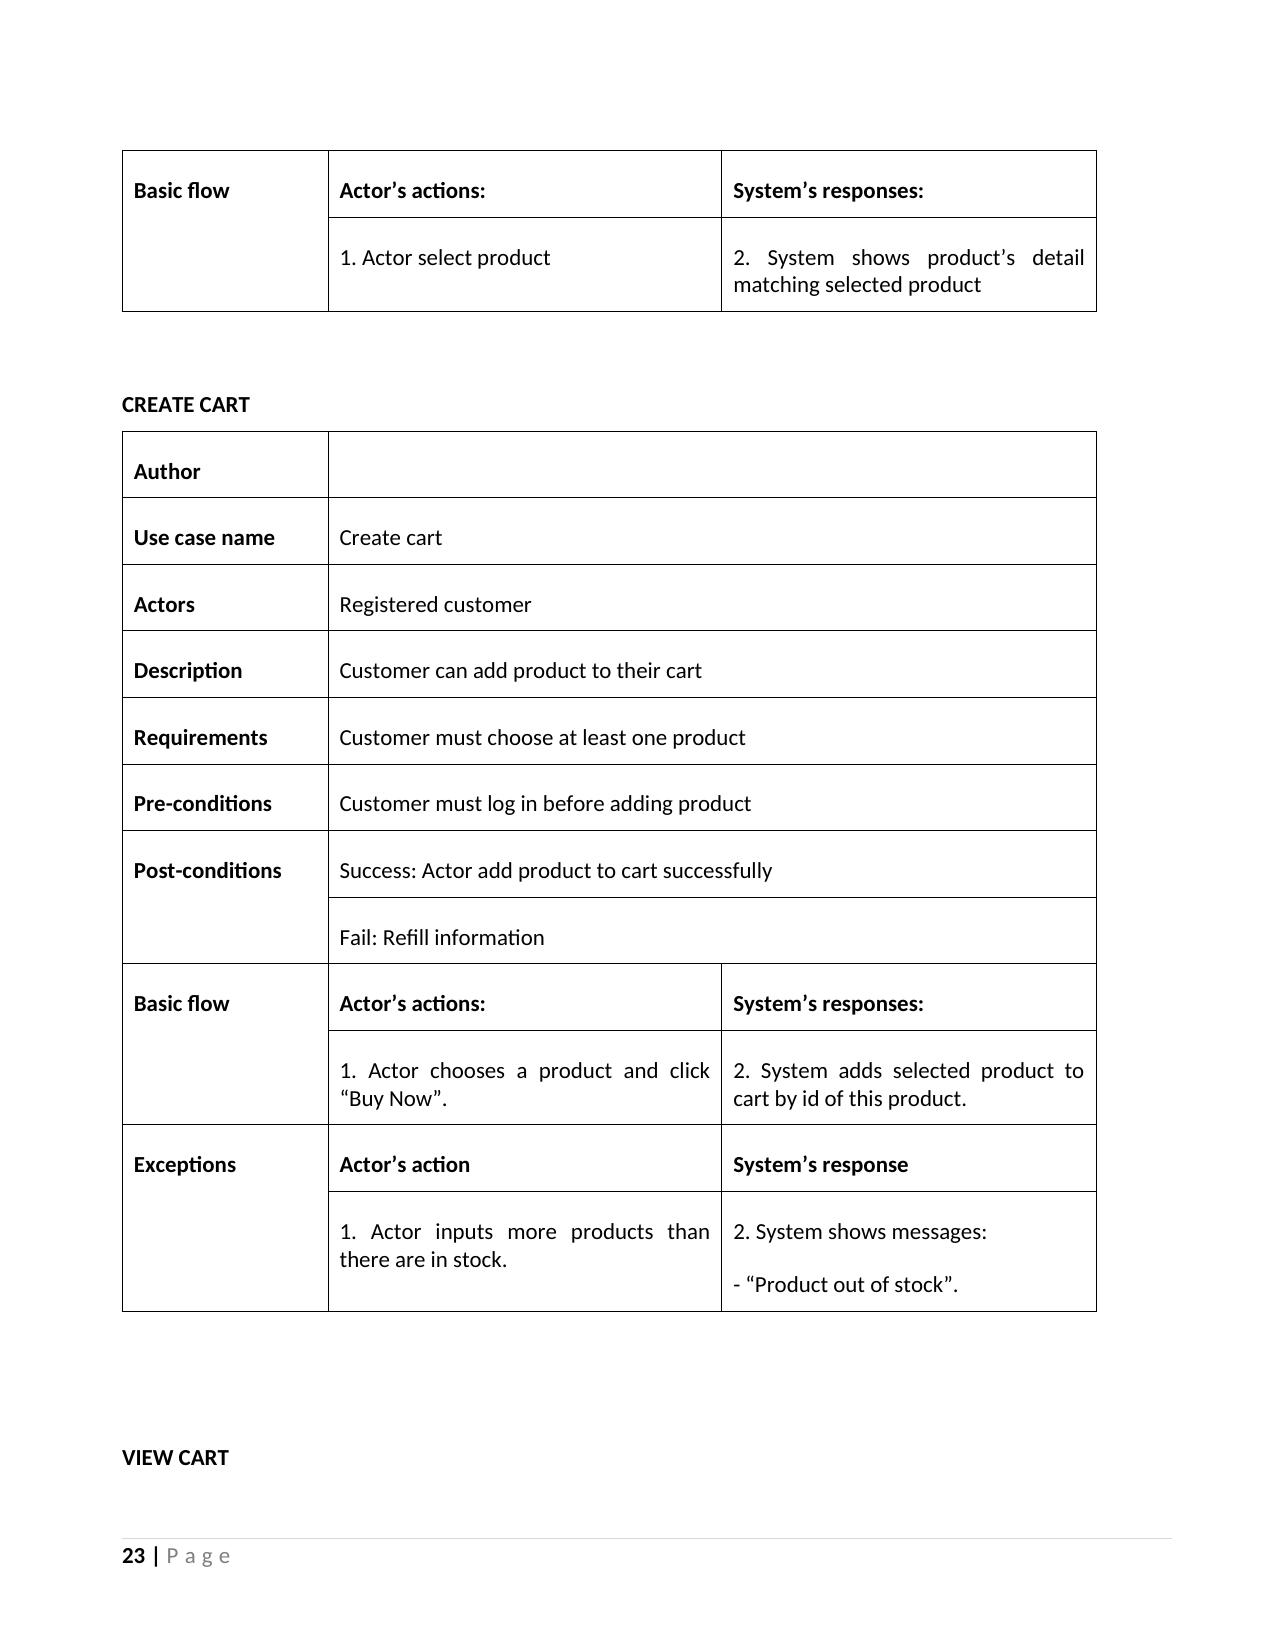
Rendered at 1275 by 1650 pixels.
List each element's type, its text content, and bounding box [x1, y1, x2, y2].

table_cell Actors [123, 565, 328, 630]
table_cell 1. Actor select product [329, 218, 721, 311]
table_cell Requirements [123, 698, 328, 763]
table_cell Fail: Refill information [329, 898, 1096, 963]
table_cell Actor’s actions: [329, 964, 721, 1030]
table_cell Basic flow [123, 964, 328, 1124]
table_cell 2. System adds selected product to cart by id of this product. [722, 1031, 1096, 1124]
table_cell Customer must log in before adding product [329, 765, 1096, 830]
table_cell Customer must choose at least one product [329, 698, 1096, 763]
table_cell Customer can add product to their cart [329, 631, 1096, 697]
table_cell 1. Actor inputs more products than there are in stock. [329, 1192, 721, 1311]
table_cell Create cart [329, 498, 1096, 564]
table_cell Exceptions [123, 1125, 328, 1311]
table_cell 2. System shows product’s detail matching selected product [722, 218, 1096, 311]
table_cell Pre-conditions [123, 765, 328, 830]
table_cell System’s responses: [722, 964, 1096, 1030]
table_cell Success: Actor add product to cart successfully [329, 831, 1096, 897]
table_cell Registered customer [329, 565, 1096, 630]
table_cell Actor’s action [329, 1125, 721, 1191]
table_header Author [123, 432, 328, 497]
table_cell 2. System shows messages: - “Product out of stock”. [722, 1192, 1096, 1311]
table_cell System’s response [722, 1125, 1096, 1191]
table_cell 1. Actor chooses a product and click “Buy Now”. [329, 1031, 721, 1124]
table_cell Description [123, 631, 328, 697]
text VIEW CART [122, 1443, 1172, 1471]
table_cell Actor’s actions: [329, 151, 721, 217]
text CREATE CART [122, 390, 1172, 418]
table_cell Basic flow [123, 151, 328, 311]
table_cell System’s responses: [722, 151, 1096, 217]
table_cell Post-conditions [123, 831, 328, 963]
table_header [329, 432, 1096, 497]
table_cell Use case name [123, 498, 328, 564]
